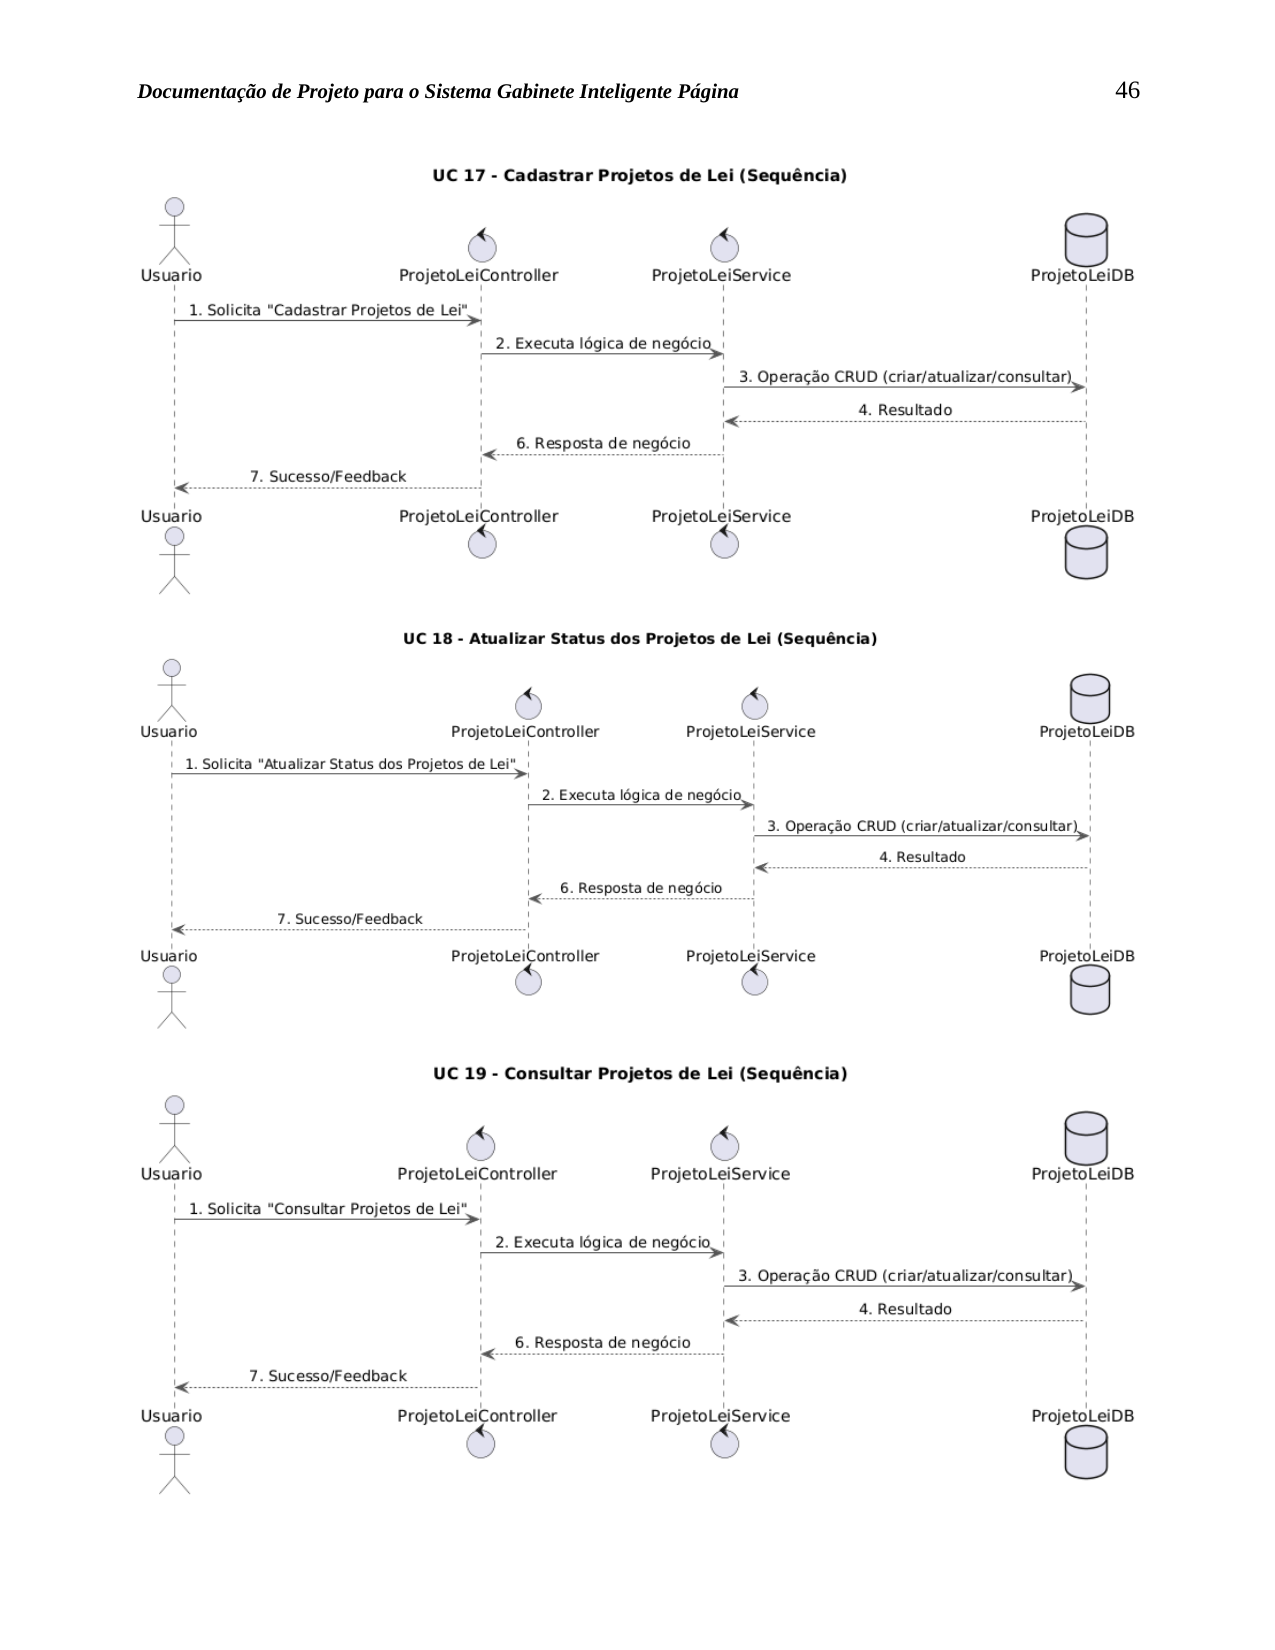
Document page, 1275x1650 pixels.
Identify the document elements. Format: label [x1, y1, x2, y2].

picture [135, 614, 1140, 1034]
picture [135, 1047, 1140, 1500]
picture [135, 150, 1140, 600]
